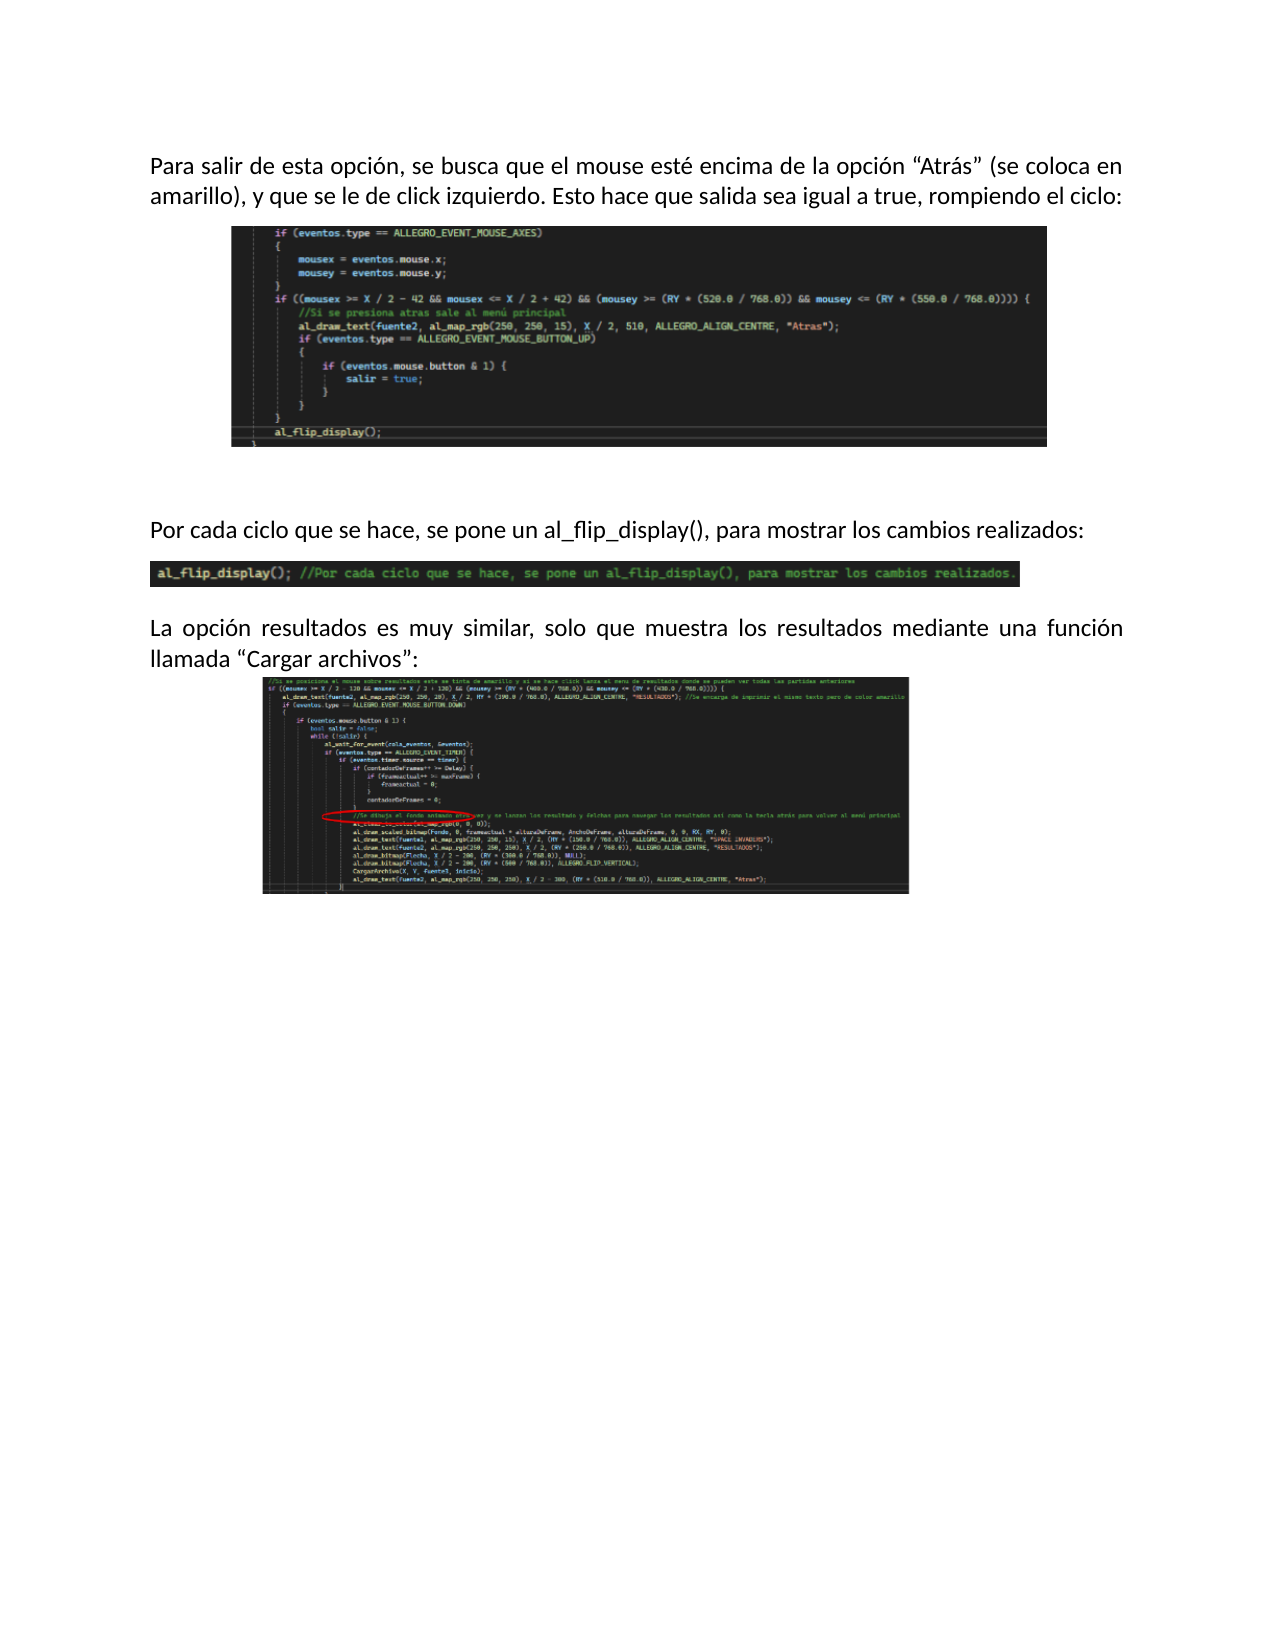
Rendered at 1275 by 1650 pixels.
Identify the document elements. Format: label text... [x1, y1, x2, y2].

picture [262, 677, 913, 894]
picture [231, 226, 1047, 448]
text Para salir de esta opción, se busca que el mouse esté encima de la opción “Atrás” (se coloca en amarillo), y que se le de click izquierdo. Esto hace que salida sea igual a true, rompiendo el ciclo: [150, 150, 1125, 211]
picture [150, 561, 1072, 587]
text Por cada ciclo que se hace, se pone un al_flip_display(), para mostrar los cambios realizados: [150, 514, 1125, 545]
text La opción resultados es muy similar, solo que muestra los resultados mediante una función llamada “Cargar archivos”: [150, 612, 1125, 673]
